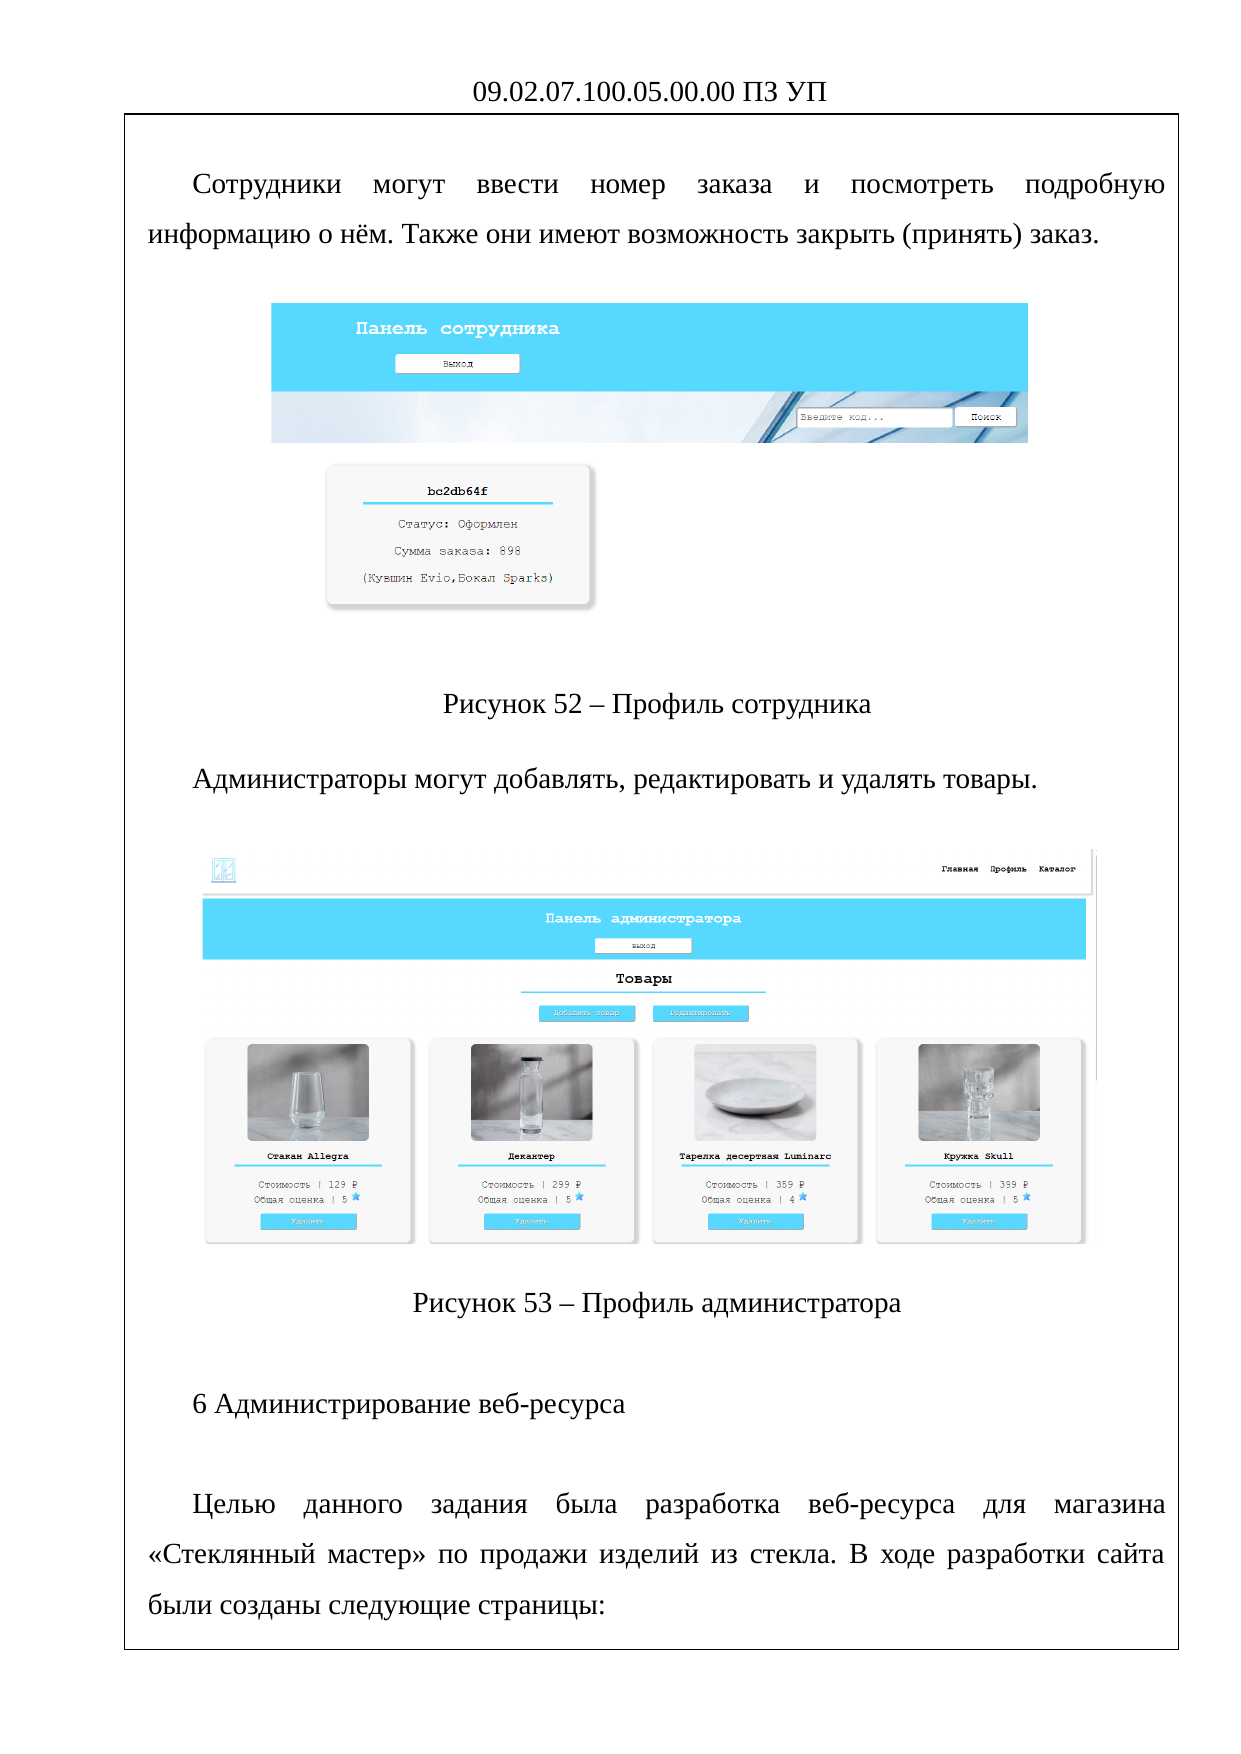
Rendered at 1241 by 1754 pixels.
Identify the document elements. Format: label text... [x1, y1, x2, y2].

picture [202, 849, 1097, 1244]
picture [271, 303, 1028, 645]
subtitle Целью данного задания была разработка веб-ресурса для магазина «Стеклянный мастер» по продажи изделий из стекла. В ходе разработки сайта были созданы следующие страницы: [148, 1486, 1166, 1620]
subtitle 6 Администрирование веб-ресурса [118, 1386, 1181, 1419]
subtitle Сотрудники могут ввести номер заказа и посмотреть подробную информацию о нём. Также они имеют возможность закрыть (принять) заказ. [148, 166, 1166, 249]
subtitle Администраторы могут добавлять, редактировать и удалять товары. [148, 762, 1166, 795]
subtitle Рисунок 52 – Профиль сотрудника [148, 686, 1166, 720]
subtitle Рисунок 53 – Профиль администратора [148, 1286, 1166, 1319]
